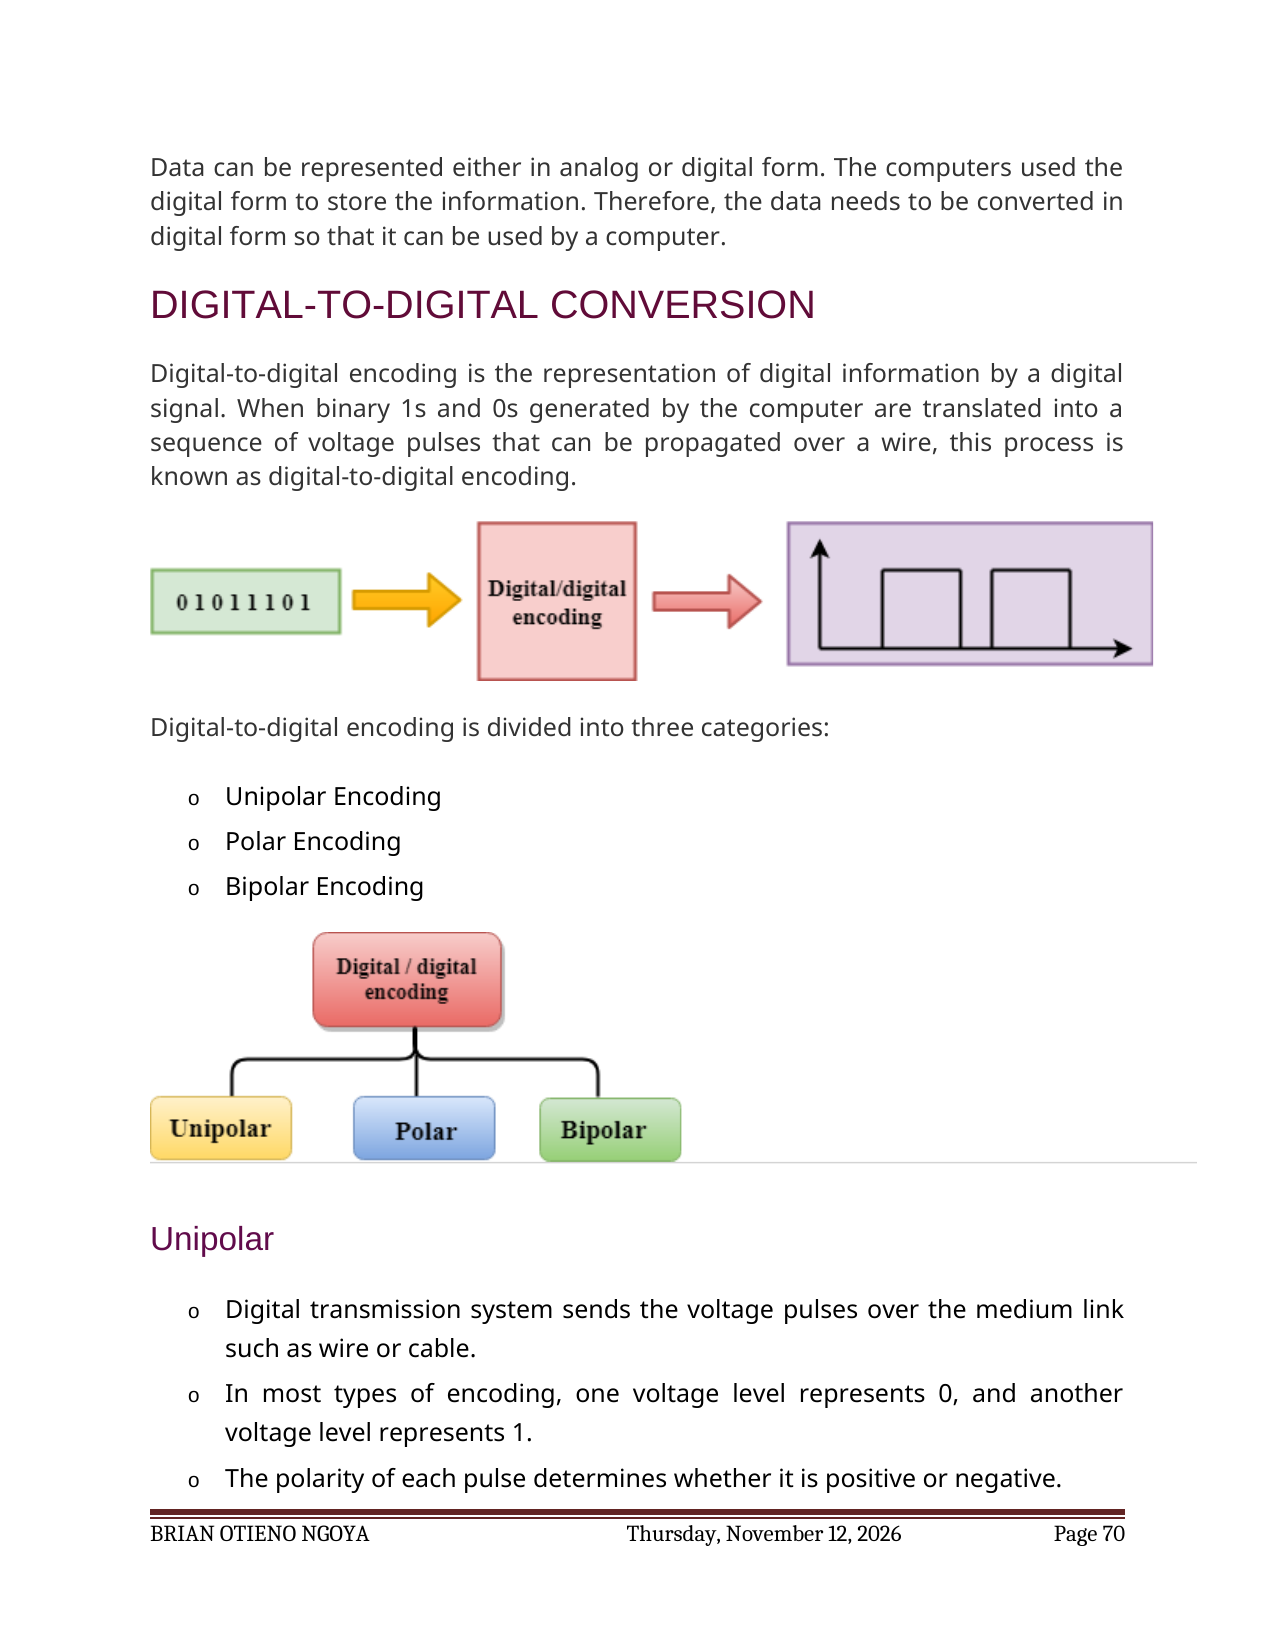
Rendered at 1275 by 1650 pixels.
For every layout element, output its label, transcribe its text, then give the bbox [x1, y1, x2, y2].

text Unipolar [150, 1219, 1125, 1257]
list Polar Encoding [187, 819, 1125, 858]
list The polarity of each pulse determines whether it is positive or negative. [187, 1455, 1125, 1494]
list Unipolar Encoding [187, 773, 1125, 812]
list Bipolar Encoding [187, 864, 1125, 903]
list Digital transmission system sends the voltage pulses over the medium link such as wire or cable. [187, 1287, 1125, 1365]
text Data can be represented either in analog or digital form. The computers used the digital form to store the information. Therefore, the data needs to be converted in digital form so that it can be used by a computer. [150, 150, 1125, 252]
text Digital-to-digital encoding is the representation of digital information by a digital signal. When binary 1s and 0s generated by the computer are translated into a sequence of voltage pulses that can be propagated over a wire, this process is known as digital-to-digital encoding. [150, 356, 1125, 492]
picture [150, 521, 1154, 681]
text DIGITAL-TO-DIGITAL CONVERSION [150, 281, 1125, 327]
picture [150, 932, 682, 1161]
text Digital-to-digital encoding is divided into three categories: [150, 710, 1125, 744]
list In most types of encoding, one voltage level represents 0, and another voltage level represents 1. [187, 1371, 1125, 1449]
